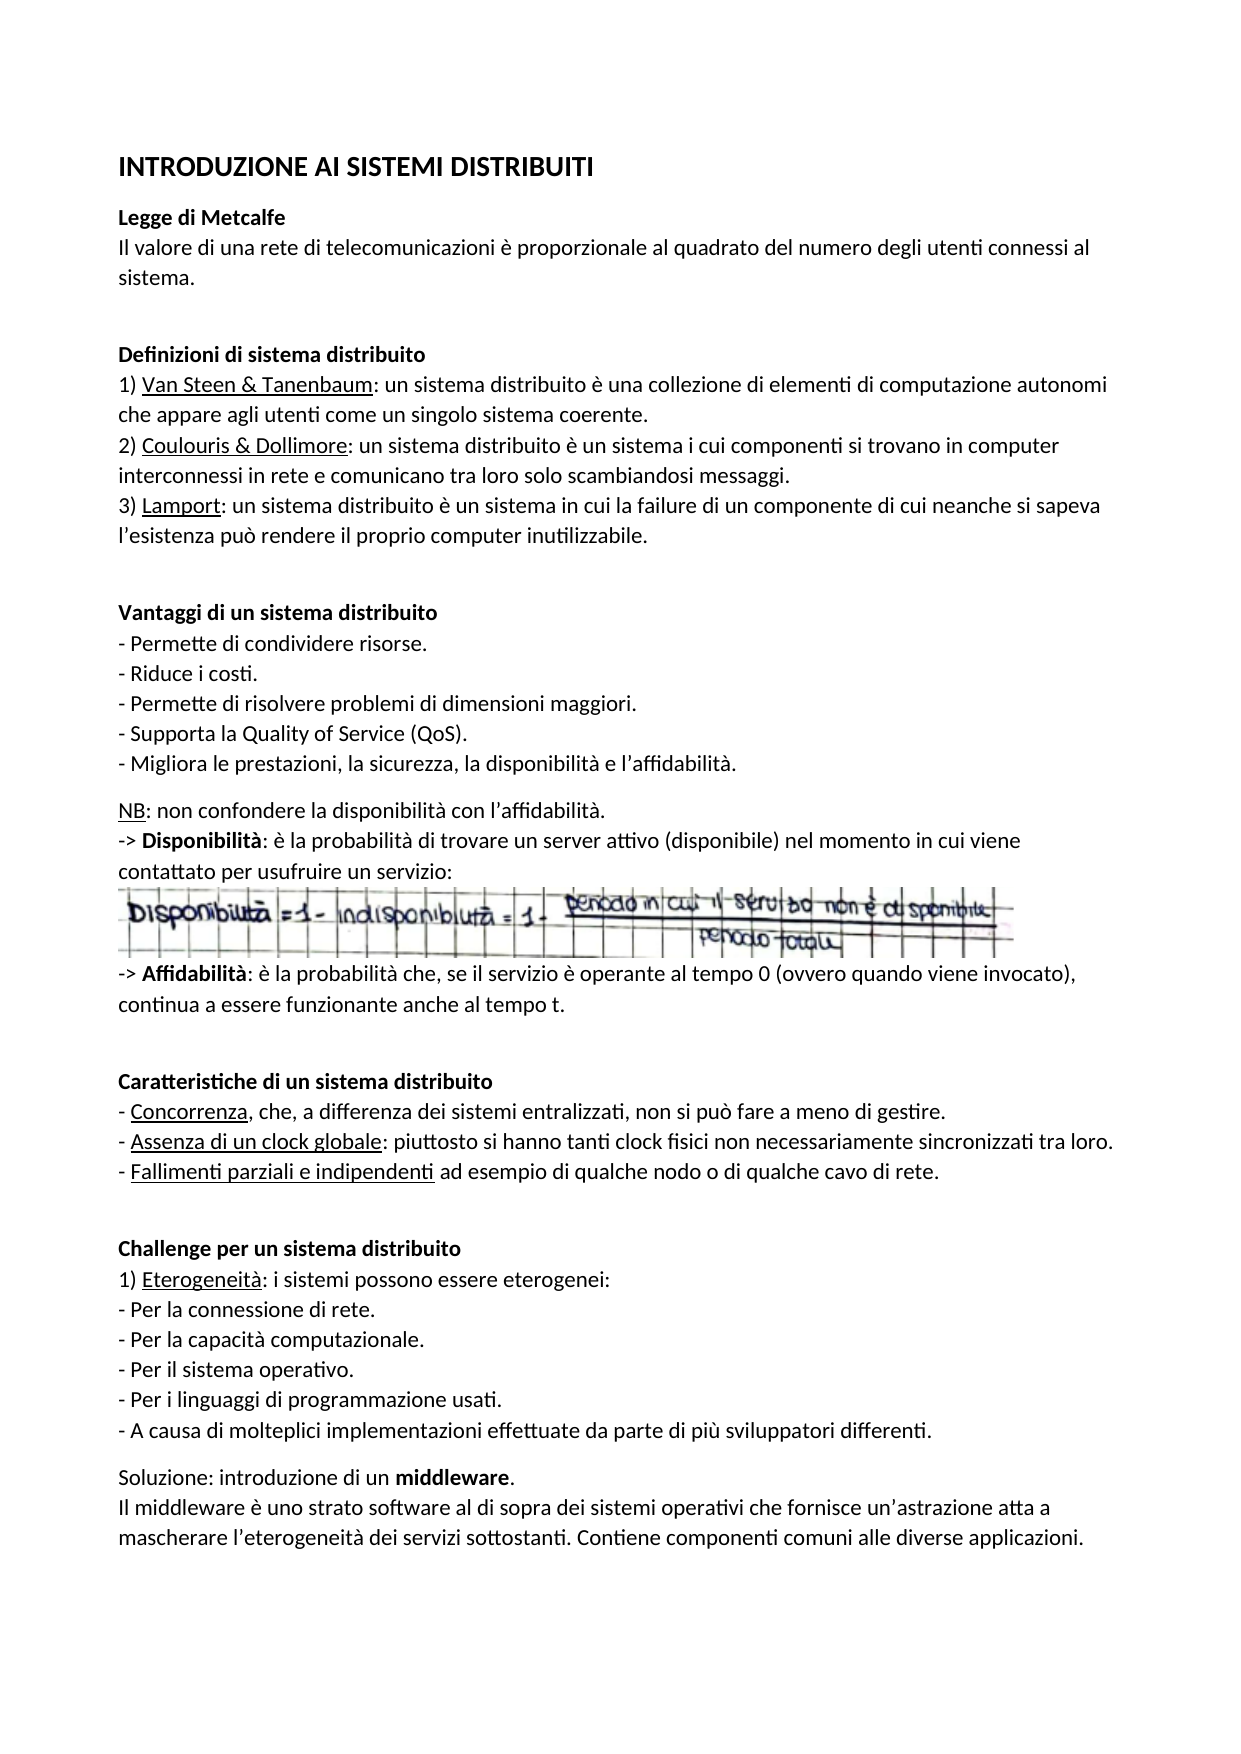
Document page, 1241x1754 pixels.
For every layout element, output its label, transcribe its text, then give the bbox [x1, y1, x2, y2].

text INTRODUZIONE AI SISTEMI DISTRIBUITI [118, 148, 1122, 183]
picture [118, 887, 1014, 958]
text Caratteristiche di un sistema distribuito - Concorrenza, che, a differenza dei sistemi entralizzati, non si può fare a meno di gestire. - Assenza di un clock globale: piuttosto si hanno tanti clock fisici non necessariamente sincronizzati tra loro. - Fallimenti parziali e indipendenti ad esempio di qualche nodo o di qualche cavo di rete. [118, 1037, 1122, 1186]
text Legge di Metcalfe Il valore di una rete di telecomunicazioni è proporzionale al quadrato del numero degli utenti connessi al sistema. [118, 203, 1122, 291]
text Challenge per un sistema distribuito 1) Eterogeneità: i sistemi possono essere eterogenei: - Per la connessione di rete. - Per la capacità computazionale. - Per il sistema operativo. - Per i linguaggi di programmazione usati. - A causa di molteplici implementazioni effettuate da parte di più sviluppatori differenti. [118, 1204, 1122, 1444]
text Vantaggi di un sistema distribuito - Permette di condividere risorse. - Riduce i costi. - Permette di risolvere problemi di dimensioni maggiori. - Supporta la Quality of Service (QoS). - Migliora le prestazioni, la sicurezza, la disponibilità e l’affidabilità. [118, 568, 1122, 778]
text Soluzione: introduzione di un middleware. Il middleware è uno strato software al di sopra dei sistemi operativi che fornisce un’astrazione atta a mascherare l’eterogeneità dei servizi sottostanti. Contiene componenti comuni alle diverse applicazioni. [118, 1463, 1122, 1551]
text Definizioni di sistema distribuito 1) Van Steen & Tanenbaum: un sistema distribuito è una collezione di elementi di computazione autonomi che appare agli utenti come un singolo sistema coerente. 2) Coulouris & Dollimore: un sistema distribuito è un sistema i cui componenti si trovano in computer interconnessi in rete e comunicano tra loro solo scambiandosi messaggi. 3) Lamport: un sistema distribuito è un sistema in cui la failure di un componente di cui neanche si sapeva l’esistenza può rendere il proprio computer inutilizzabile. [118, 310, 1122, 549]
